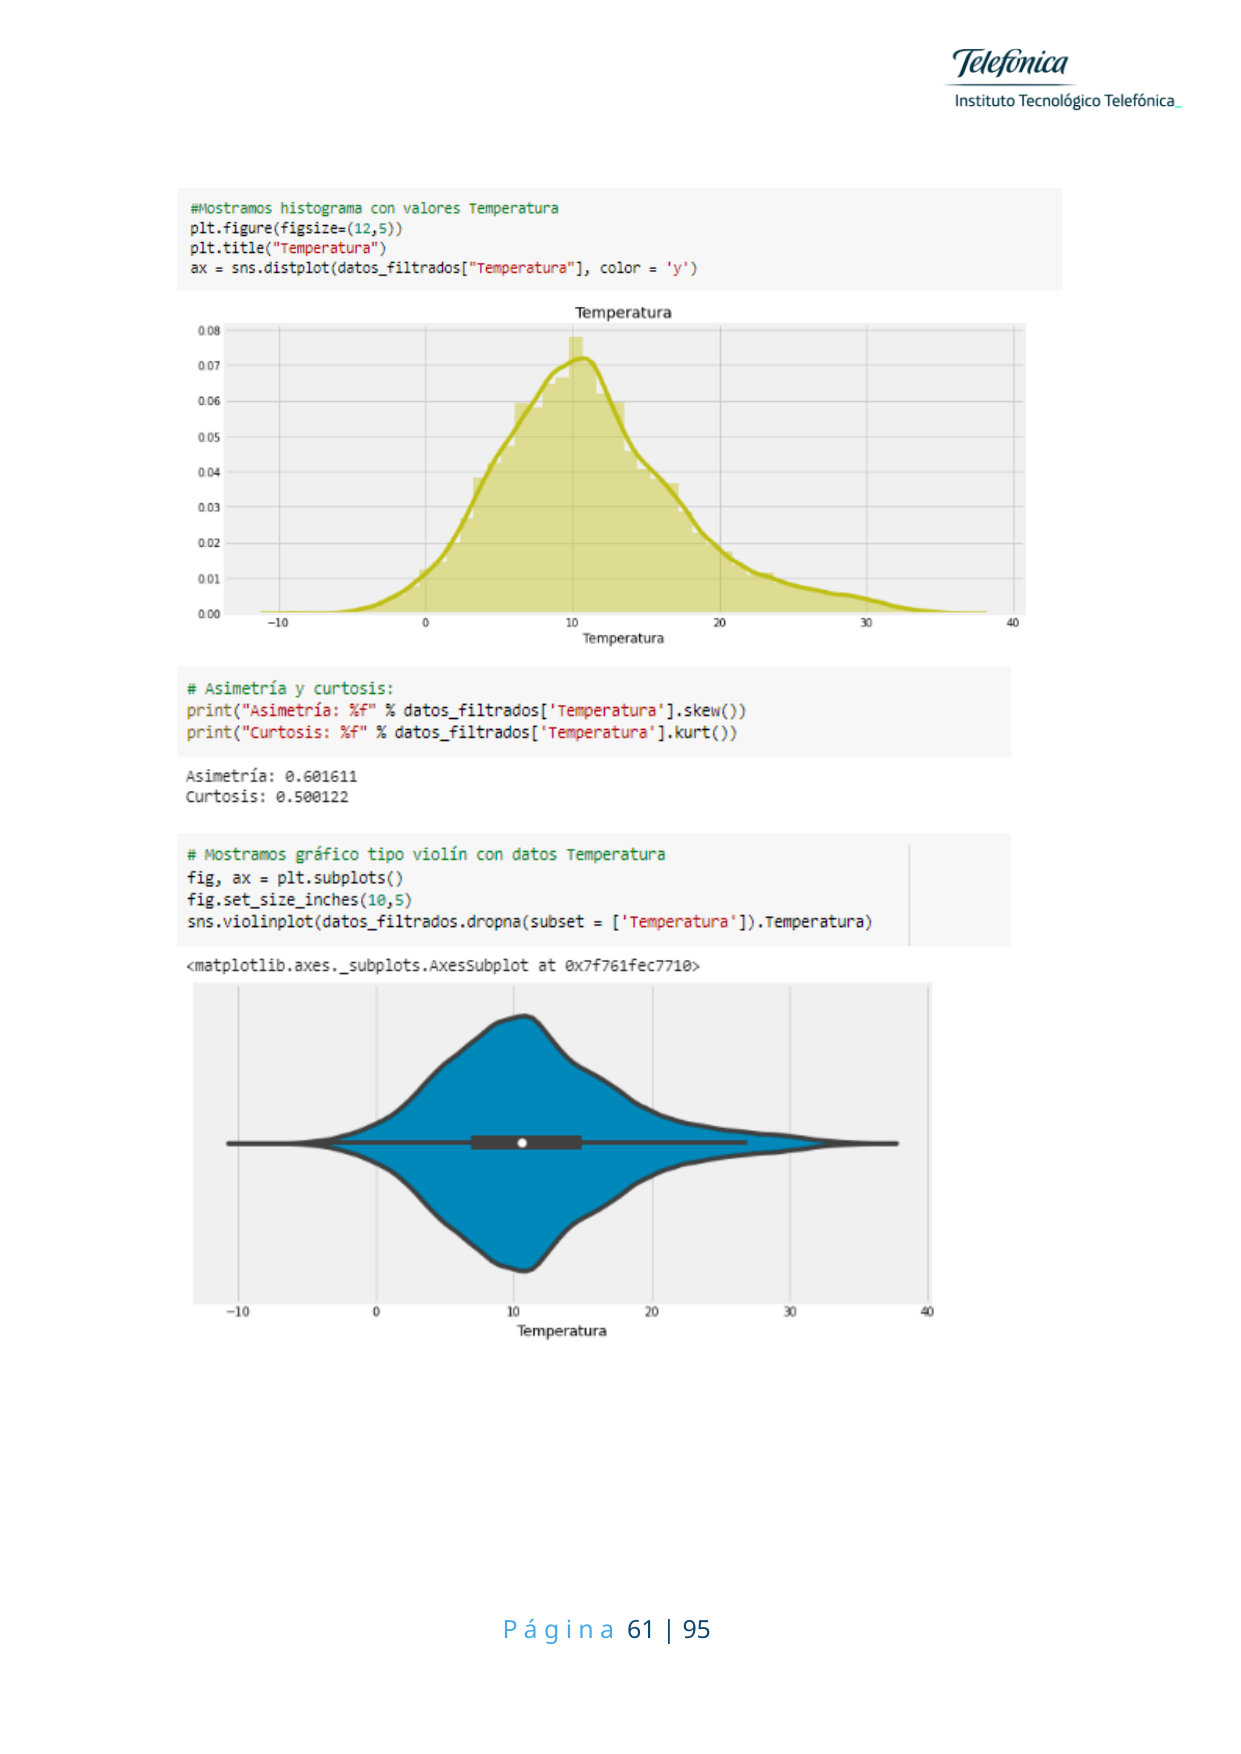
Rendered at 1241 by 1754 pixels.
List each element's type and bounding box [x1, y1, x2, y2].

picture [892, 21, 1215, 128]
picture [177, 181, 1063, 1361]
